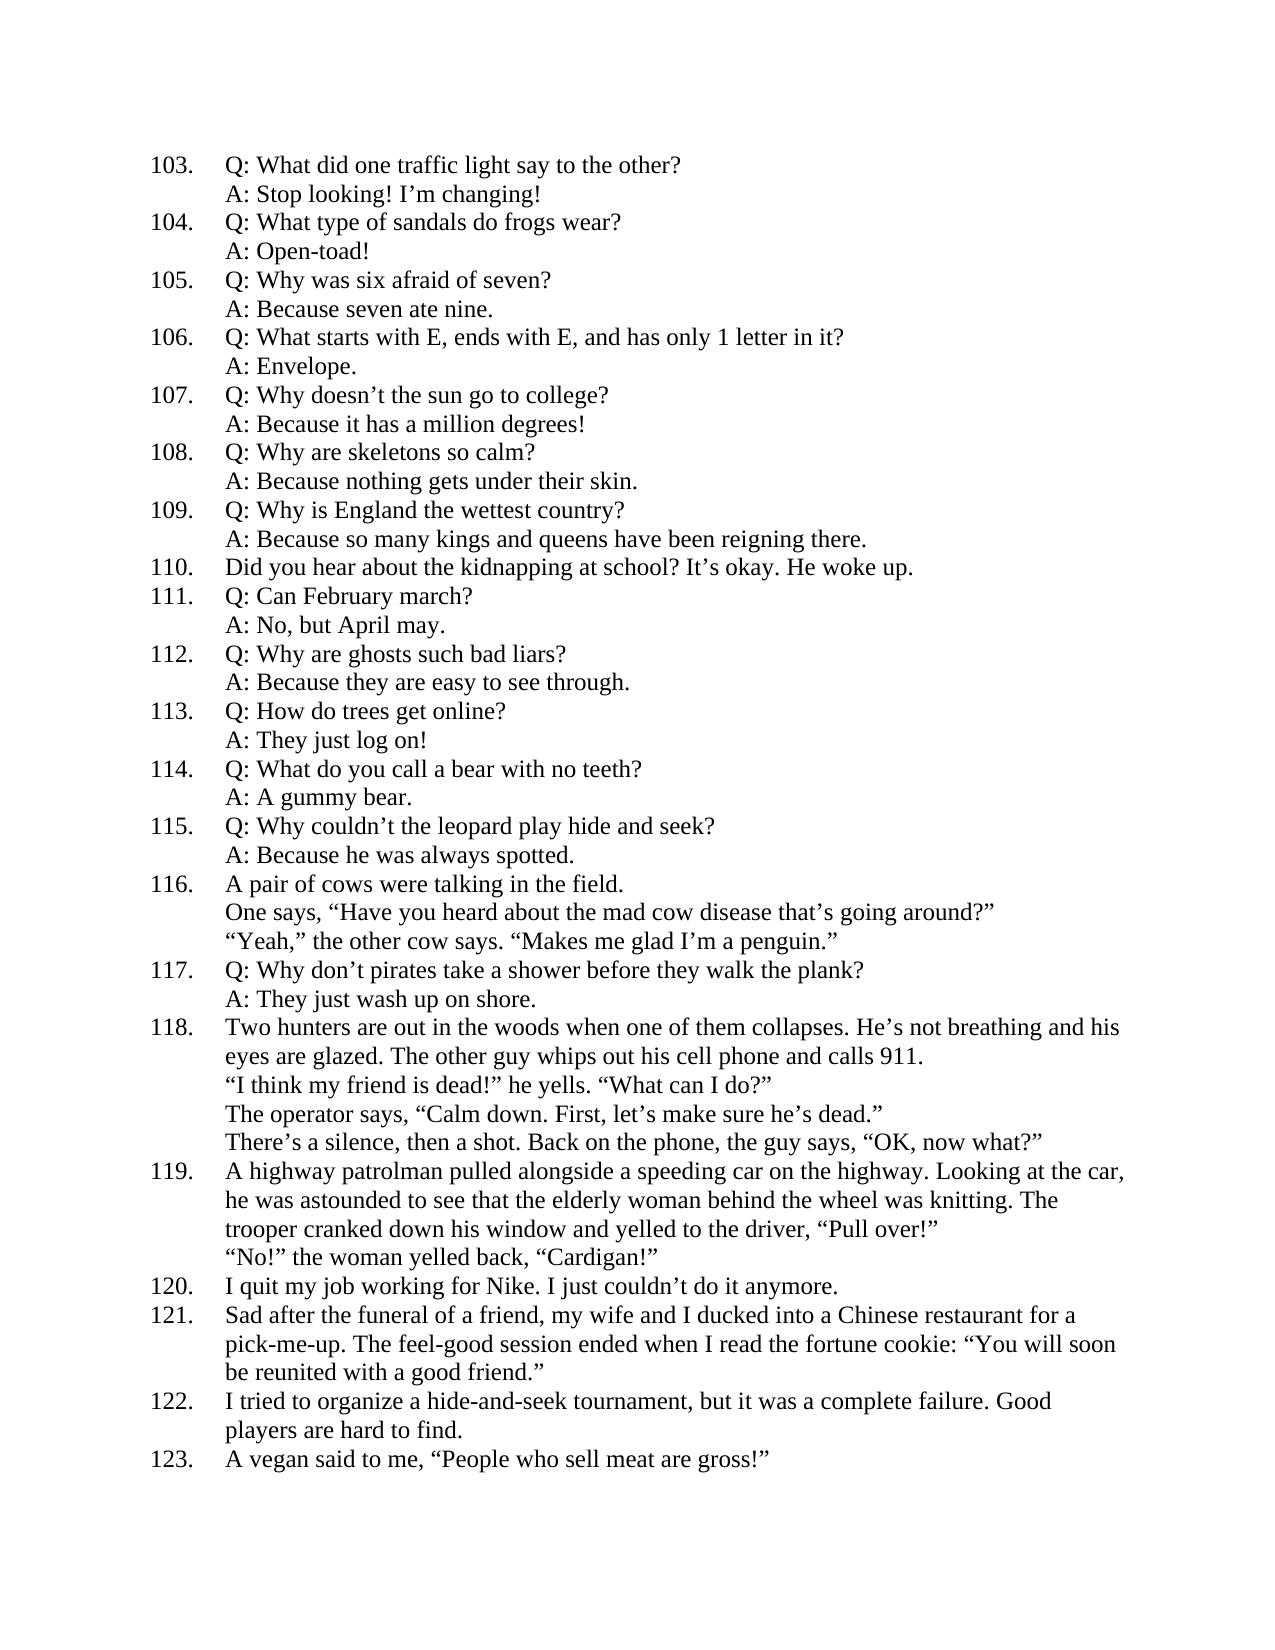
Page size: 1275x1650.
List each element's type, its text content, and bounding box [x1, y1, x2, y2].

list “Yeah,” the other cow says. “Makes me glad I’m a penguin.” [225, 926, 1125, 955]
list Did you hear about the kidnapping at school? It’s okay. He woke up. [150, 552, 1125, 581]
list A: They just wash up on shore. [225, 984, 1125, 1012]
list A vegan said to me, “People who sell meat are gross!” [150, 1444, 1125, 1472]
list A: Because nothing gets under their skin. [225, 466, 1125, 495]
list Q: What type of sandals do frogs wear? [150, 207, 1125, 236]
list Two hunters are out in the woods when one of them collapses. He’s not breathing and his eyes are glazed. The other guy whips out his cell phone and calls 911. [150, 1012, 1125, 1070]
list Q: Can February march? [150, 581, 1125, 610]
list I tried to organize a hide-and-seek tournament, but it was a complete failure. Good players are hard to find. [150, 1386, 1125, 1444]
list A: Because they are easy to see through. [225, 667, 1125, 696]
list A: No, but April may. [225, 610, 1125, 639]
list Q: Why is England the wettest country? [150, 495, 1125, 524]
list Q: What do you call a bear with no teeth? [150, 754, 1125, 782]
list A: Envelope. [225, 351, 1125, 380]
list A pair of cows were talking in the field. [150, 869, 1125, 897]
list A: Because so many kings and queens have been reigning there. [225, 524, 1125, 552]
list Q: What starts with E, ends with E, and has only 1 letter in it? [150, 322, 1125, 351]
list A: Because he was always spotted. [225, 840, 1125, 869]
list Q: How do trees get online? [150, 696, 1125, 725]
list A: Because it has a million degrees! [225, 409, 1125, 437]
list Q: Why don’t pirates take a shower before they walk the plank? [150, 955, 1125, 984]
list Q: Why are ghosts such bad liars? [150, 639, 1125, 667]
list The operator says, “Calm down. First, let’s make sure he’s dead.” [225, 1099, 1125, 1127]
list A: They just log on! [225, 725, 1125, 754]
list I quit my job working for Nike. I just couldn’t do it anymore. [150, 1271, 1125, 1300]
list Q: Why couldn’t the leopard play hide and seek? [150, 811, 1125, 840]
list Sad after the funeral of a friend, my wife and I ducked into a Chinese restaurant for a pick-me-up. The feel-good session ended when I read the fortune cookie: “You will soon be reunited with a good friend.” [150, 1300, 1125, 1386]
list “No!” the woman yelled back, “Cardigan!” [225, 1242, 1125, 1271]
list Q: Why are skeletons so calm? [150, 437, 1125, 466]
list Q: Why was six afraid of seven? [150, 265, 1125, 294]
list A: Because seven ate nine. [225, 294, 1125, 322]
list Q: What did one traffic light say to the other? [150, 150, 1125, 179]
list Q: Why doesn’t the sun go to college? [150, 380, 1125, 409]
list A: A gummy bear. [225, 782, 1125, 811]
list A: Stop looking! I’m changing! [225, 179, 1125, 207]
list A highway patrolman pulled alongside a speeding car on the highway. Looking at the car, he was astounded to see that the elderly woman behind the wheel was knitting. The trooper cranked down his window and yelled to the driver, “Pull over!” [150, 1156, 1125, 1242]
list One says, “Have you heard about the mad cow disease that’s going around?” [225, 897, 1125, 926]
list A: Open-toad! [225, 236, 1125, 265]
list “I think my friend is dead!” he yells. “What can I do?” [225, 1070, 1125, 1099]
list There’s a silence, then a shot. Back on the phone, the guy says, “OK, now what?” [225, 1127, 1125, 1156]
